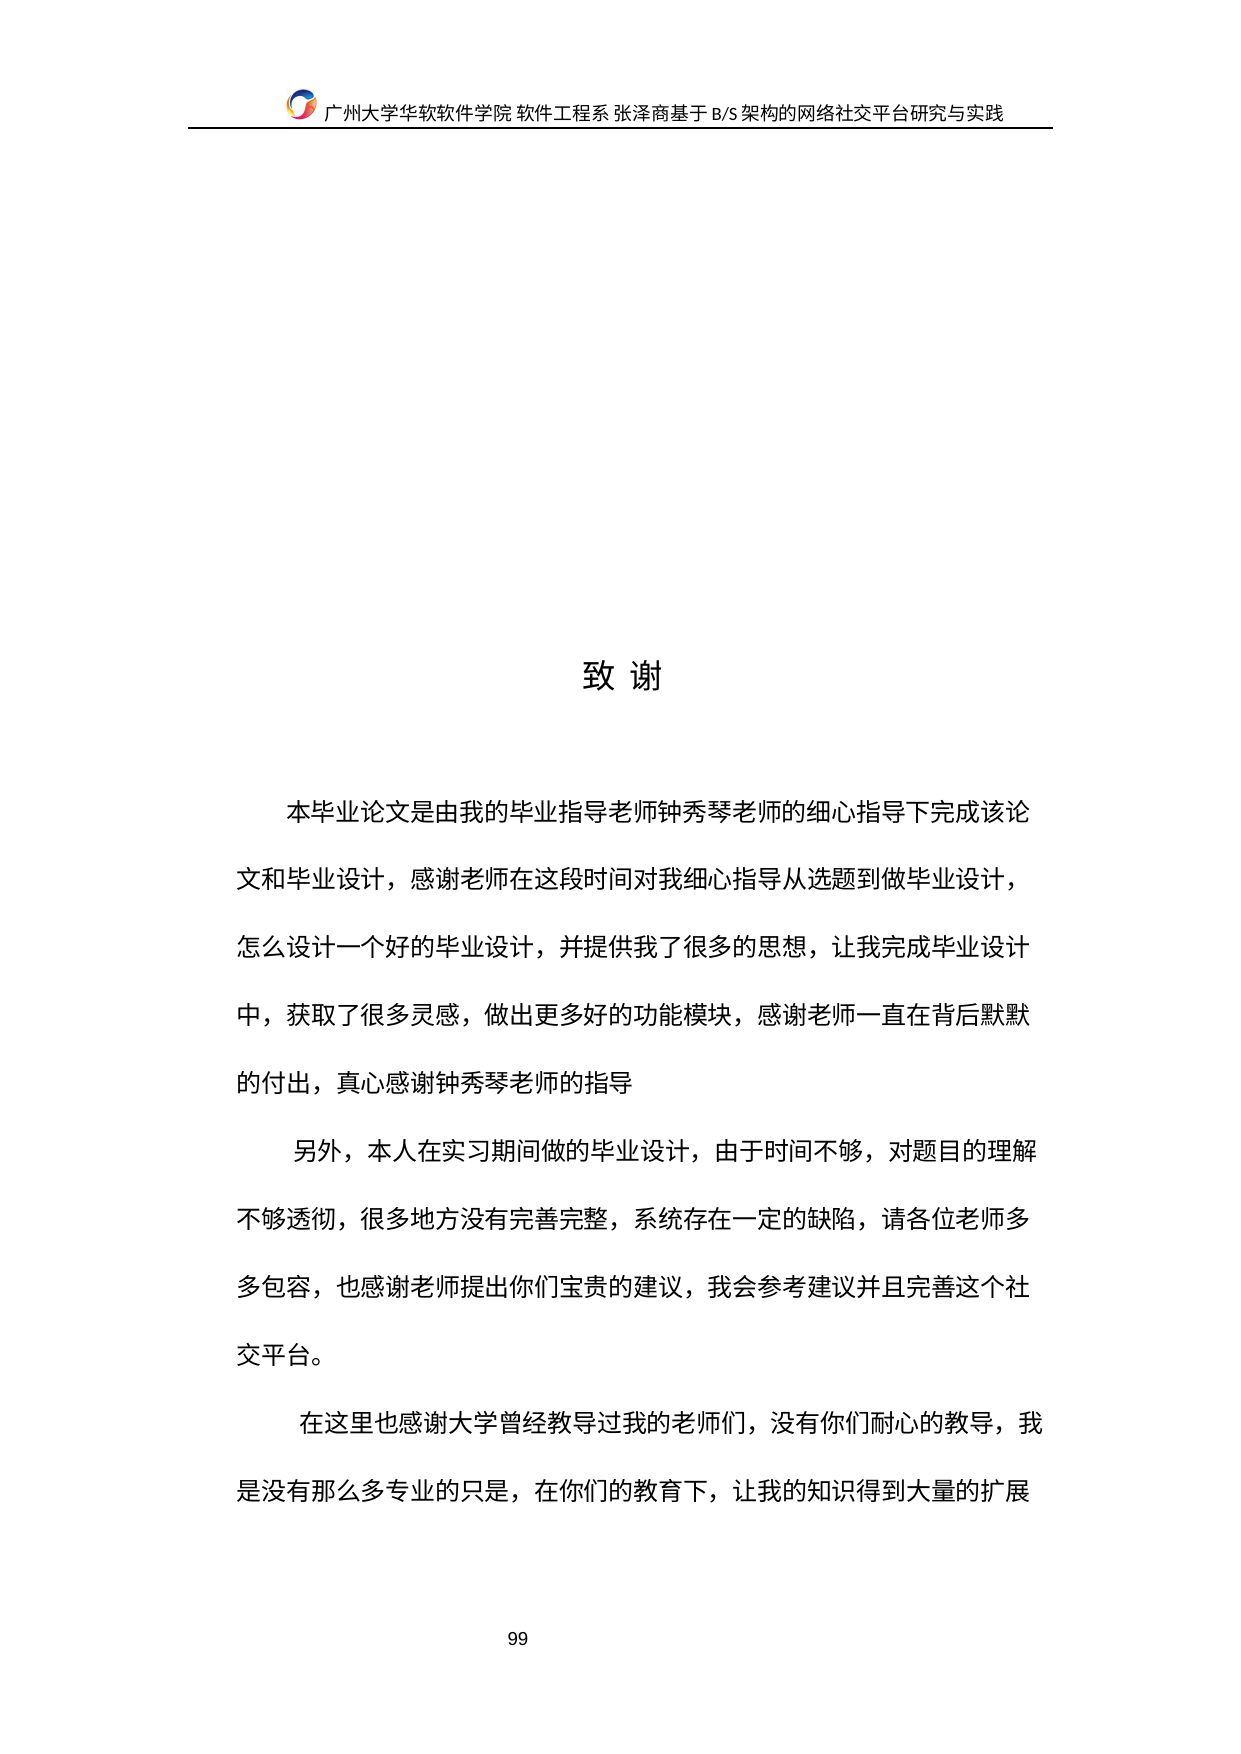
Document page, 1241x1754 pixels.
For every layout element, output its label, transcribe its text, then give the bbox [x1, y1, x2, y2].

text 本毕业论文是由我的毕业指导老师钟秀琴老师的细心指导下完成该论文和毕业设计，感谢老师在这段时间对我细心指导从选题到做毕业设计，怎么设计一个好的毕业设计，并提供我了很多的思想，让我完成毕业设计中，获取了很多灵感，做出更多好的功能模块，感谢老师一直在背后默默的付出，真心感谢钟秀琴老师的指导 [237, 776, 1053, 1116]
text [237, 1387, 1053, 1523]
picture [286, 88, 320, 120]
text 致 谢 [237, 640, 1053, 708]
text 另外，本人在实习期间做的毕业设计，由于时间不够，对题目的理解不够透彻，很多地方没有完善完整，系统存在一定的缺陷，请各位老师多多包容，也感谢老师提出你们宝贵的建议，我会参考建议并且完善这个社交平台。 [237, 1116, 1053, 1387]
